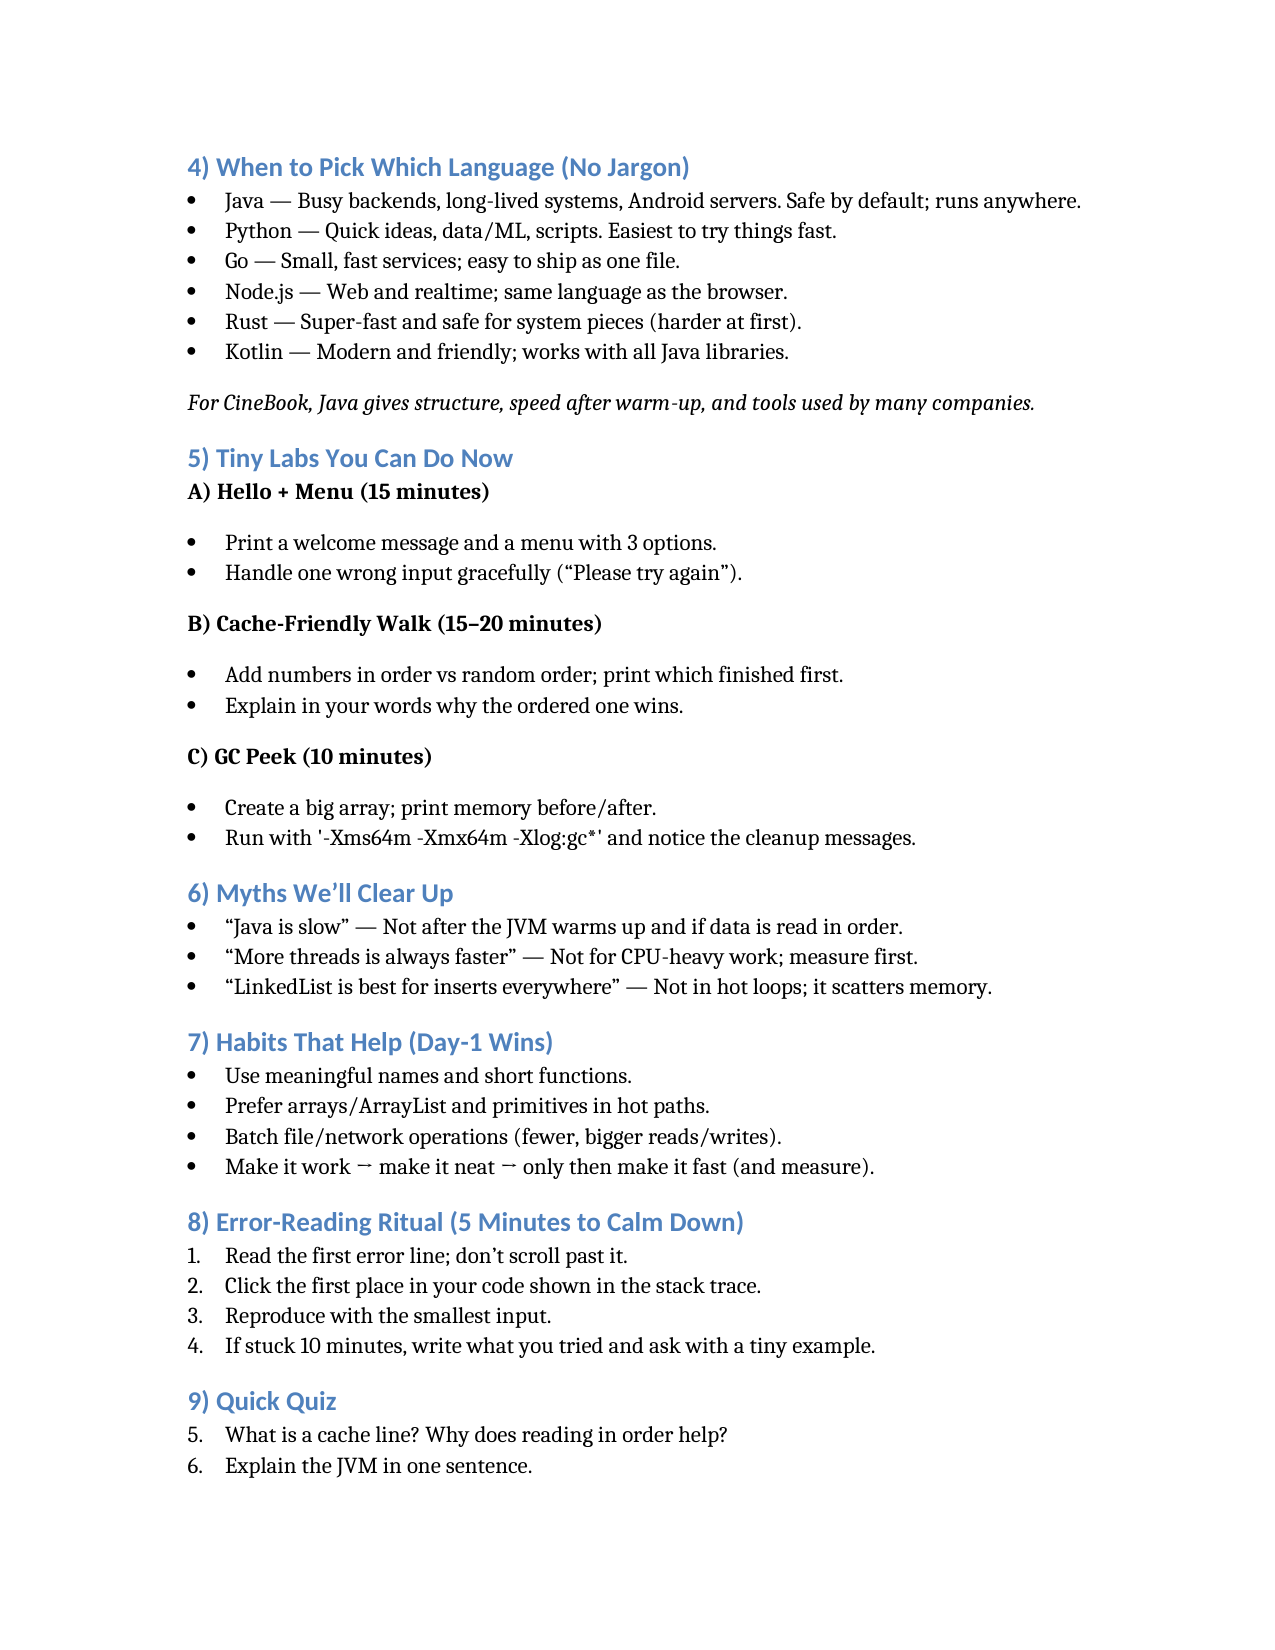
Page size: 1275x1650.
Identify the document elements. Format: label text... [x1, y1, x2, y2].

list “More threads is always faster” — Not for CPU‑heavy work; measure first. [187, 944, 1087, 970]
list Print a welcome message and a menu with 3 options. [187, 530, 1087, 556]
list Make it work → make it neat → only then make it fast (and measure). [187, 1154, 1087, 1180]
list Rust — Super‑fast and safe for system pieces (harder at first). [187, 309, 1087, 335]
list If stuck 10 minutes, write what you tried and ask with a tiny example. [187, 1333, 1087, 1360]
list Add numbers in order vs random order; print which finished first. [187, 662, 1087, 689]
list Python — Quick ideas, data/ML, scripts. Easiest to try things fast. [187, 218, 1087, 244]
subtitle 9) Quick Quiz [187, 1384, 1087, 1417]
list Batch file/network operations (fewer, bigger reads/writes). [187, 1123, 1087, 1150]
list Create a big array; print memory before/after. [187, 794, 1087, 821]
list Explain in your words why the ordered one wins. [187, 692, 1087, 719]
list Kotlin — Modern and friendly; works with all Java libraries. [187, 339, 1087, 365]
list Prefer arrays/ArrayList and primitives in hot paths. [187, 1093, 1087, 1120]
subtitle 7) Habits That Help (Day‑1 Wins) [187, 1025, 1087, 1058]
text C) GC Peek (10 minutes) [187, 743, 1087, 770]
subtitle 6) Myths We’ll Clear Up [187, 876, 1087, 909]
list Go — Small, fast services; easy to ship as one file. [187, 248, 1087, 275]
text For CineBook, Java gives structure, speed after warm‑up, and tools used by many companies. [187, 390, 1087, 416]
subtitle 8) Error‑Reading Ritual (5 Minutes to Calm Down) [187, 1205, 1087, 1238]
text B) Cache‑Friendly Walk (15–20 minutes) [187, 611, 1087, 638]
list Use meaningful names and short functions. [187, 1063, 1087, 1089]
text A) Hello + Menu (15 minutes) [187, 479, 1087, 505]
subtitle 5) Tiny Labs You Can Do Now [187, 441, 1087, 474]
list Node.js — Web and realtime; same language as the browser. [187, 278, 1087, 305]
list Handle one wrong input gracefully (“Please try again”). [187, 560, 1087, 587]
list “LinkedList is best for inserts everywhere” — Not in hot loops; it scatters memory. [187, 974, 1087, 1001]
list Reproduce with the smallest input. [187, 1303, 1087, 1329]
subtitle 4) When to Pick Which Language (No Jargon) [187, 150, 1087, 183]
list “Java is slow” — Not after the JVM warms up and if data is read in order. [187, 914, 1087, 940]
list Explain the JVM in one sentence. [187, 1452, 1087, 1479]
list Java — Busy backends, long‑lived systems, Android servers. Safe by default; runs anywhere. [187, 188, 1087, 214]
list What is a cache line? Why does reading in order help? [187, 1422, 1087, 1449]
list Read the first error line; don’t scroll past it. [187, 1243, 1087, 1269]
list Click the first place in your code shown in the stack trace. [187, 1273, 1087, 1299]
list Run with '-Xms64m -Xmx64m -Xlog:gc*' and notice the cleanup messages. [187, 825, 1087, 851]
